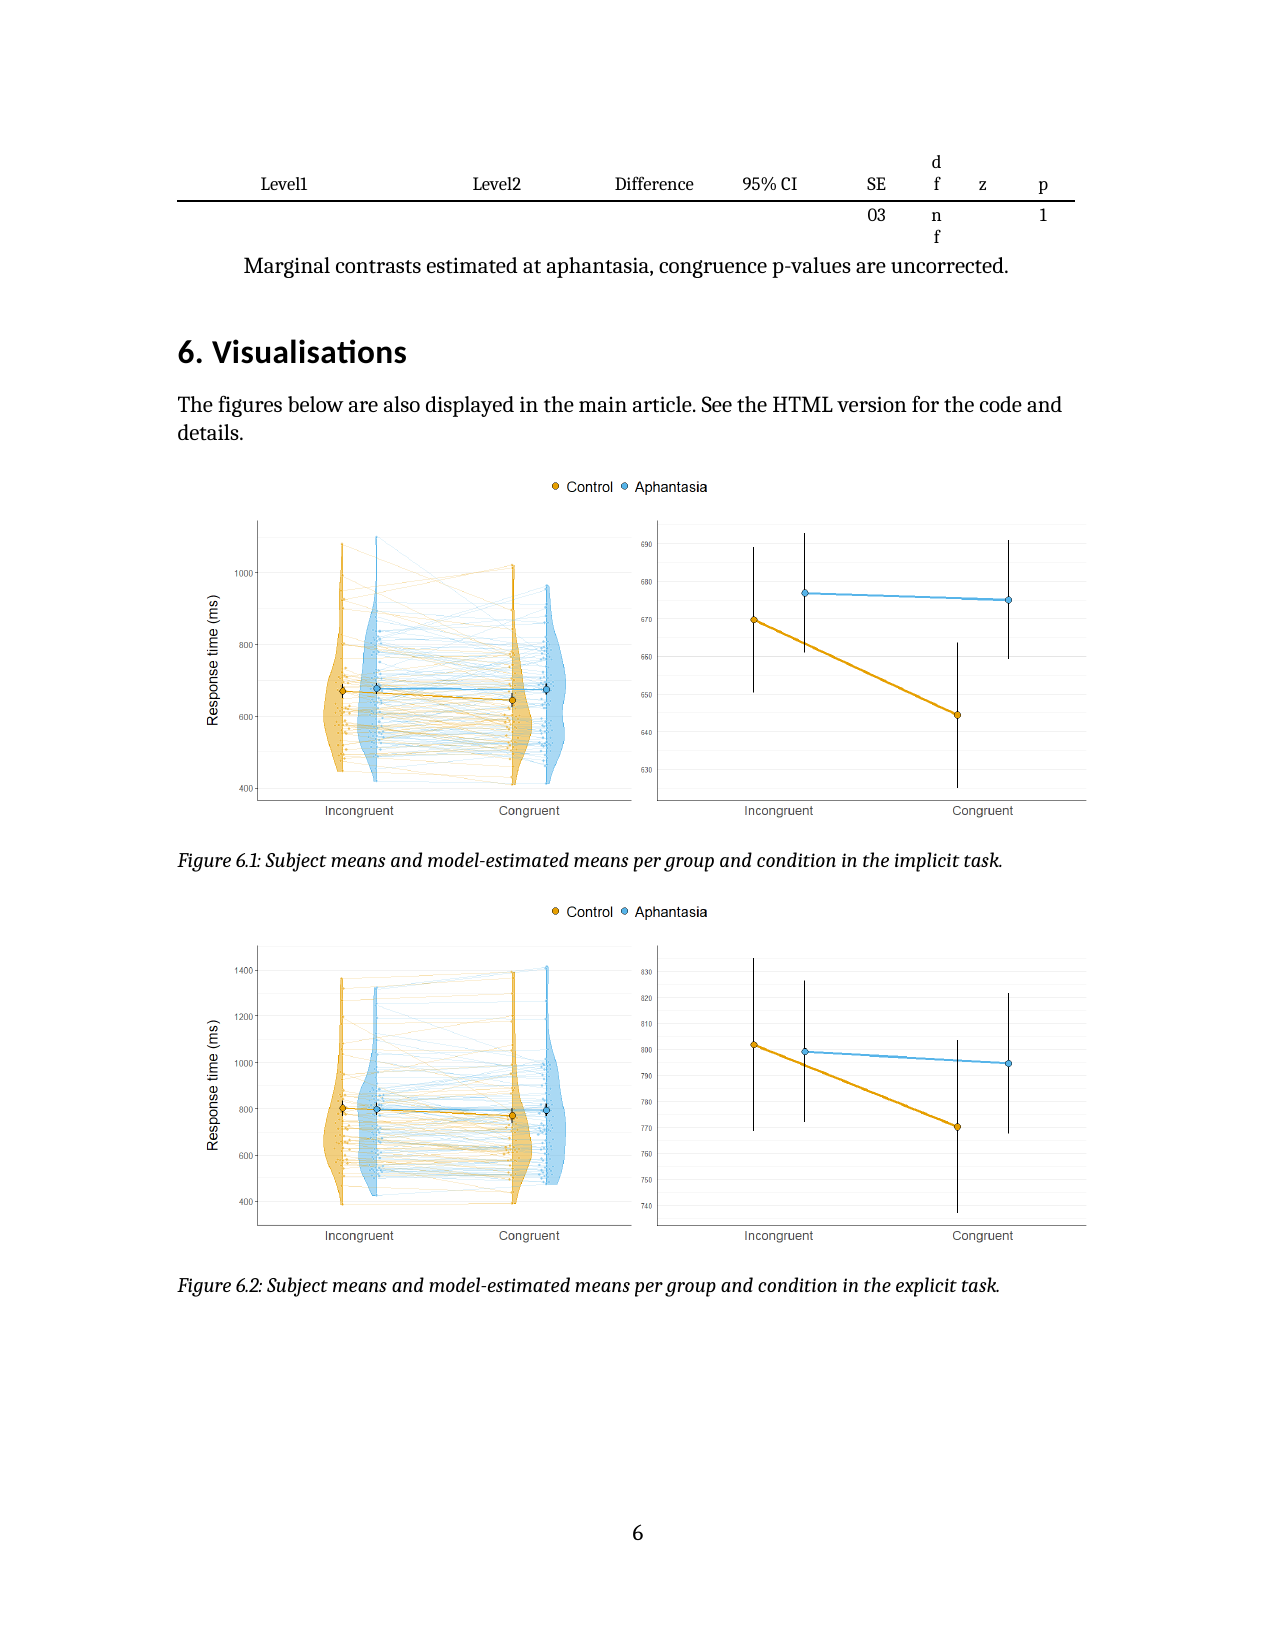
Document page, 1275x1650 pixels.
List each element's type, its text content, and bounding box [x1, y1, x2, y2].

table_header Figure 6.1: Subject means and model-estimated means per group and condition in the implicit task. [166, 466, 1087, 891]
picture [196, 469, 1087, 827]
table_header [166, 148, 1087, 297]
picture [196, 894, 1087, 1252]
table_header Figure 6.2: Subject means and model-estimated means per group and condition in the explicit task. [166, 891, 1087, 1315]
text The figures below are also displayed in the main article. See the HTML version for the code and details. [177, 392, 1098, 446]
subtitle 6. Visualisations [177, 331, 1098, 371]
